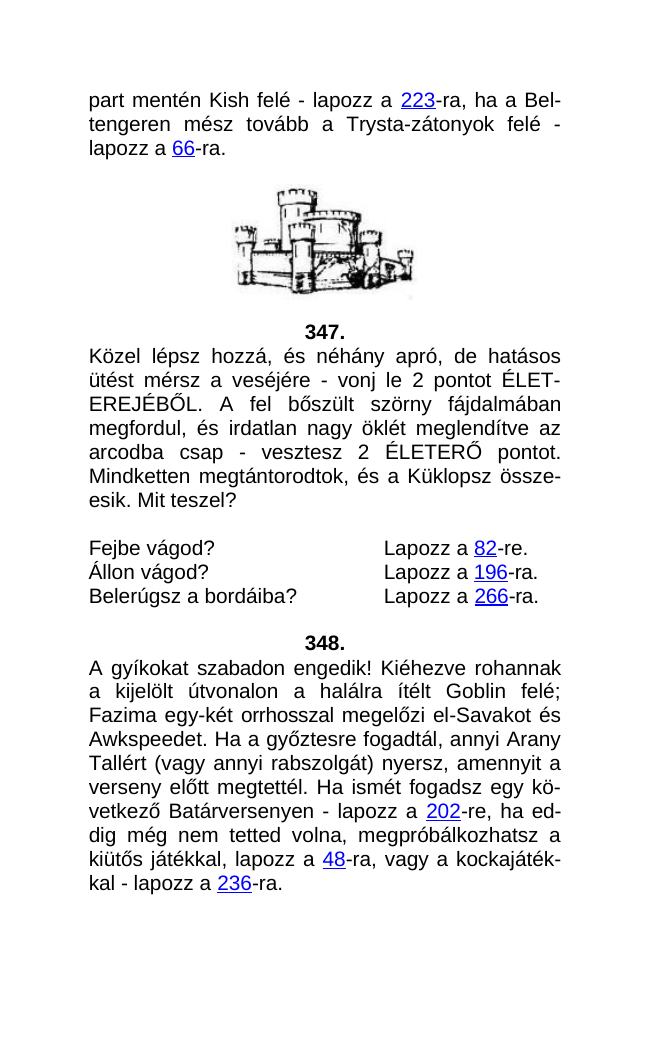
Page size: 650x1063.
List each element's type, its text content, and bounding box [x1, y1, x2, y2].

picture [231, 184, 418, 300]
text Közel lépsz hozzá, és néhány apró, de hatásos ütést mérsz a veséjére - vonj le 2 pontot ÉLET- EREJÉBŐL. A fel bőszült szörny fájdalmában megfordul, és irdatlan nagy öklét meglendítve az arcodba csap - vesztesz 2 ÉLETERŐ pontot. Mindketten megtántorodtok, és a Küklopsz össze- esik. Mit teszel? [88, 344, 562, 512]
text Fejbe vágod? Lapozz a 82-re. [88, 535, 622, 559]
text part mentén Kish felé - lapozz a 223-ra, ha a Bel- tengeren mész tovább a Trysta-zátonyok felé - lapozz a 66-ra. [88, 87, 561, 159]
text Állon vágod? Lapozz a 196-ra. Belerúgsz a bordáiba? Lapozz a 266-ra. [88, 559, 540, 607]
text A gyíkokat szabadon engedik! Kiéhezve rohannak a kijelölt útvonalon a halálra ítélt Goblin felé; Fazima egy-két orrhosszal megelőzi el-Savakot és Awkspeedet. Ha a győztesre fogadtál, annyi Arany Tallért (vagy annyi rabszolgát) nyersz, amennyit a verseny előtt megtettél. Ha ismét fogadsz egy kö- vetkező Batárversenyen - lapozz a 202-re, ha ed- dig még nem tetted volna, megpróbálkozhatsz a kiütős játékkal, lapozz a 48-ra, vagy a kockajáték- kal - lapozz a 236-ra. [88, 655, 561, 895]
subtitle 348. [159, 631, 490, 655]
